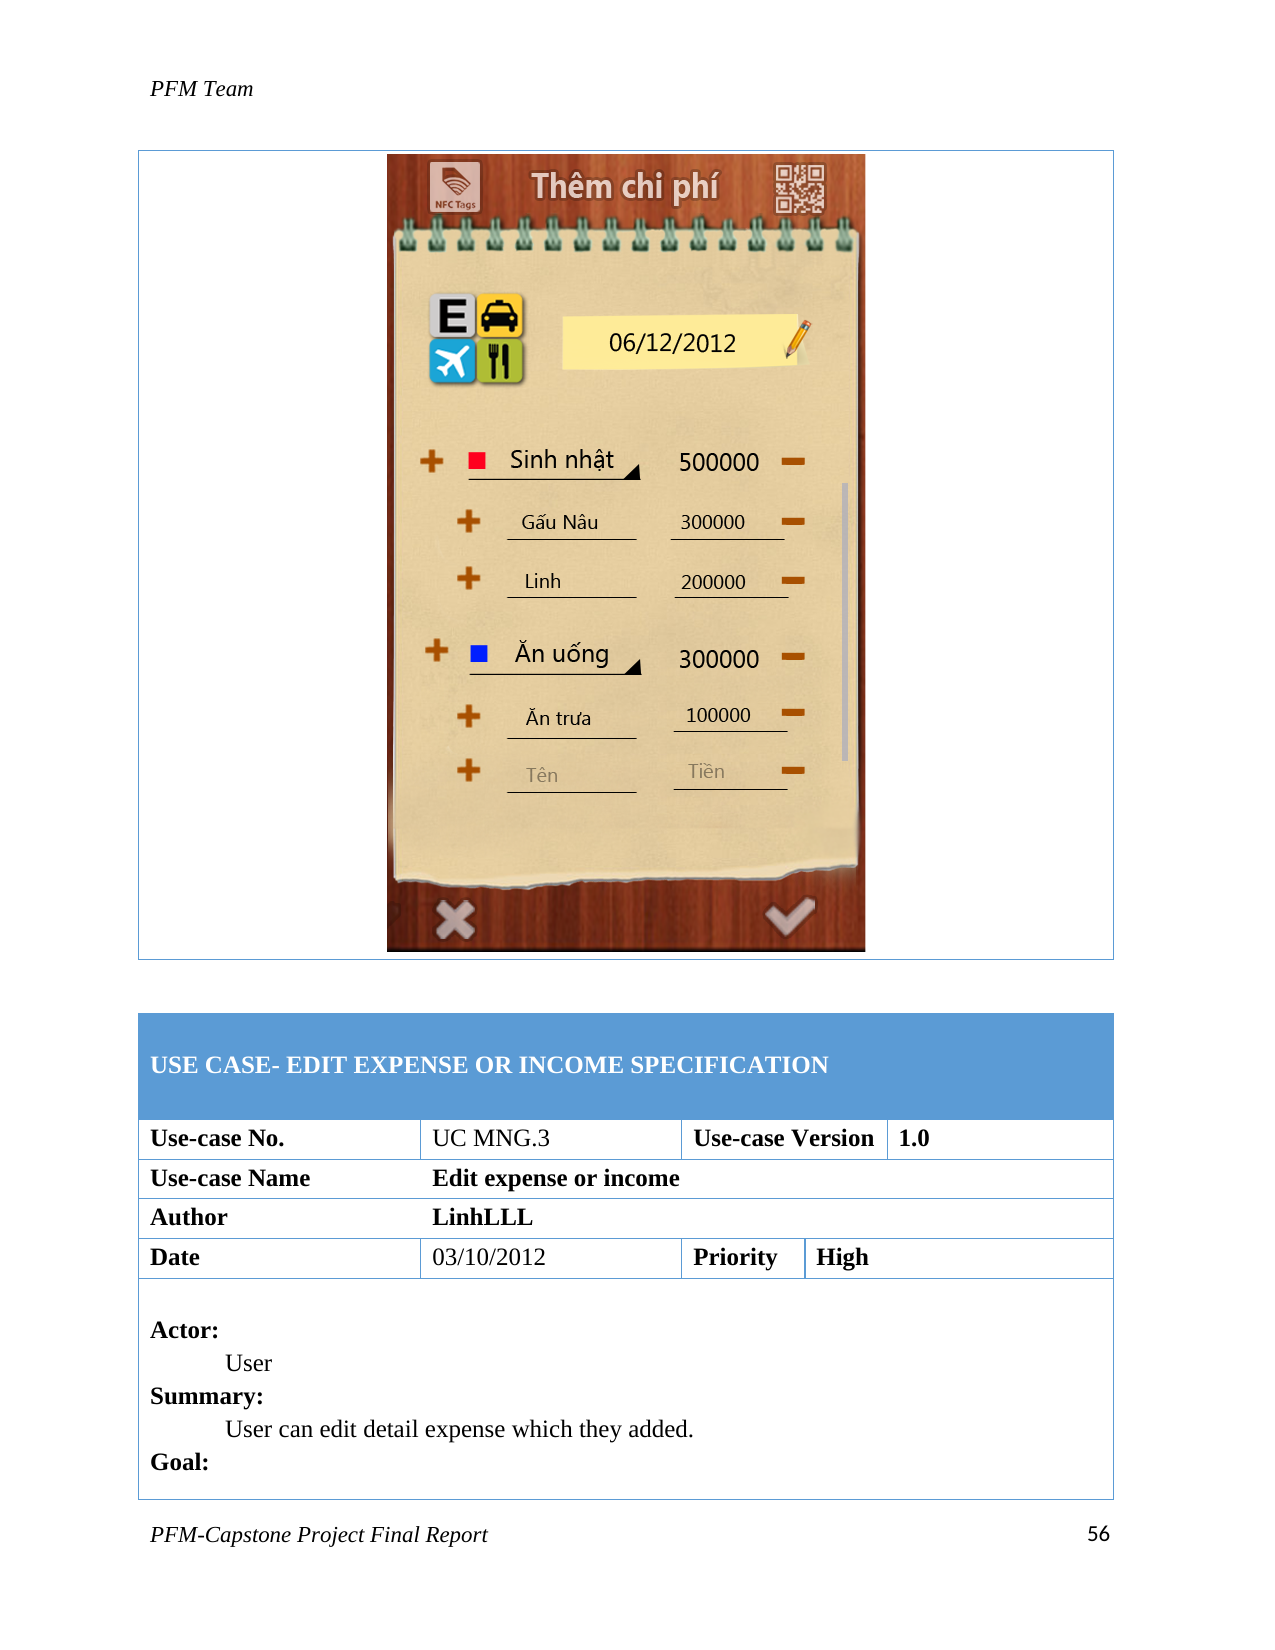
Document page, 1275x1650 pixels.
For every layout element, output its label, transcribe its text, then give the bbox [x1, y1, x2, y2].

table_cell Use-case Name [139, 1160, 421, 1198]
picture [387, 154, 866, 952]
table_cell Use-case Version [682, 1120, 887, 1159]
table_cell High [806, 1239, 1113, 1278]
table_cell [139, 1279, 1113, 1499]
table_cell Date [139, 1239, 420, 1278]
table_cell Use-case No. [139, 1120, 420, 1159]
table_cell LinhLLL [421, 1199, 1113, 1238]
table_header USE CASE- EDIT EXPENSE OR INCOME SPECIFICATION [139, 1014, 1113, 1119]
table_cell Priority [682, 1239, 804, 1278]
table_cell 1.0 [888, 1120, 1113, 1159]
table_cell Edit expense or income [421, 1160, 1113, 1198]
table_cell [139, 151, 1113, 959]
table_cell UC MNG.3 [421, 1120, 681, 1159]
table_cell Author [139, 1199, 421, 1238]
table_cell 03/10/2012 [421, 1239, 681, 1278]
